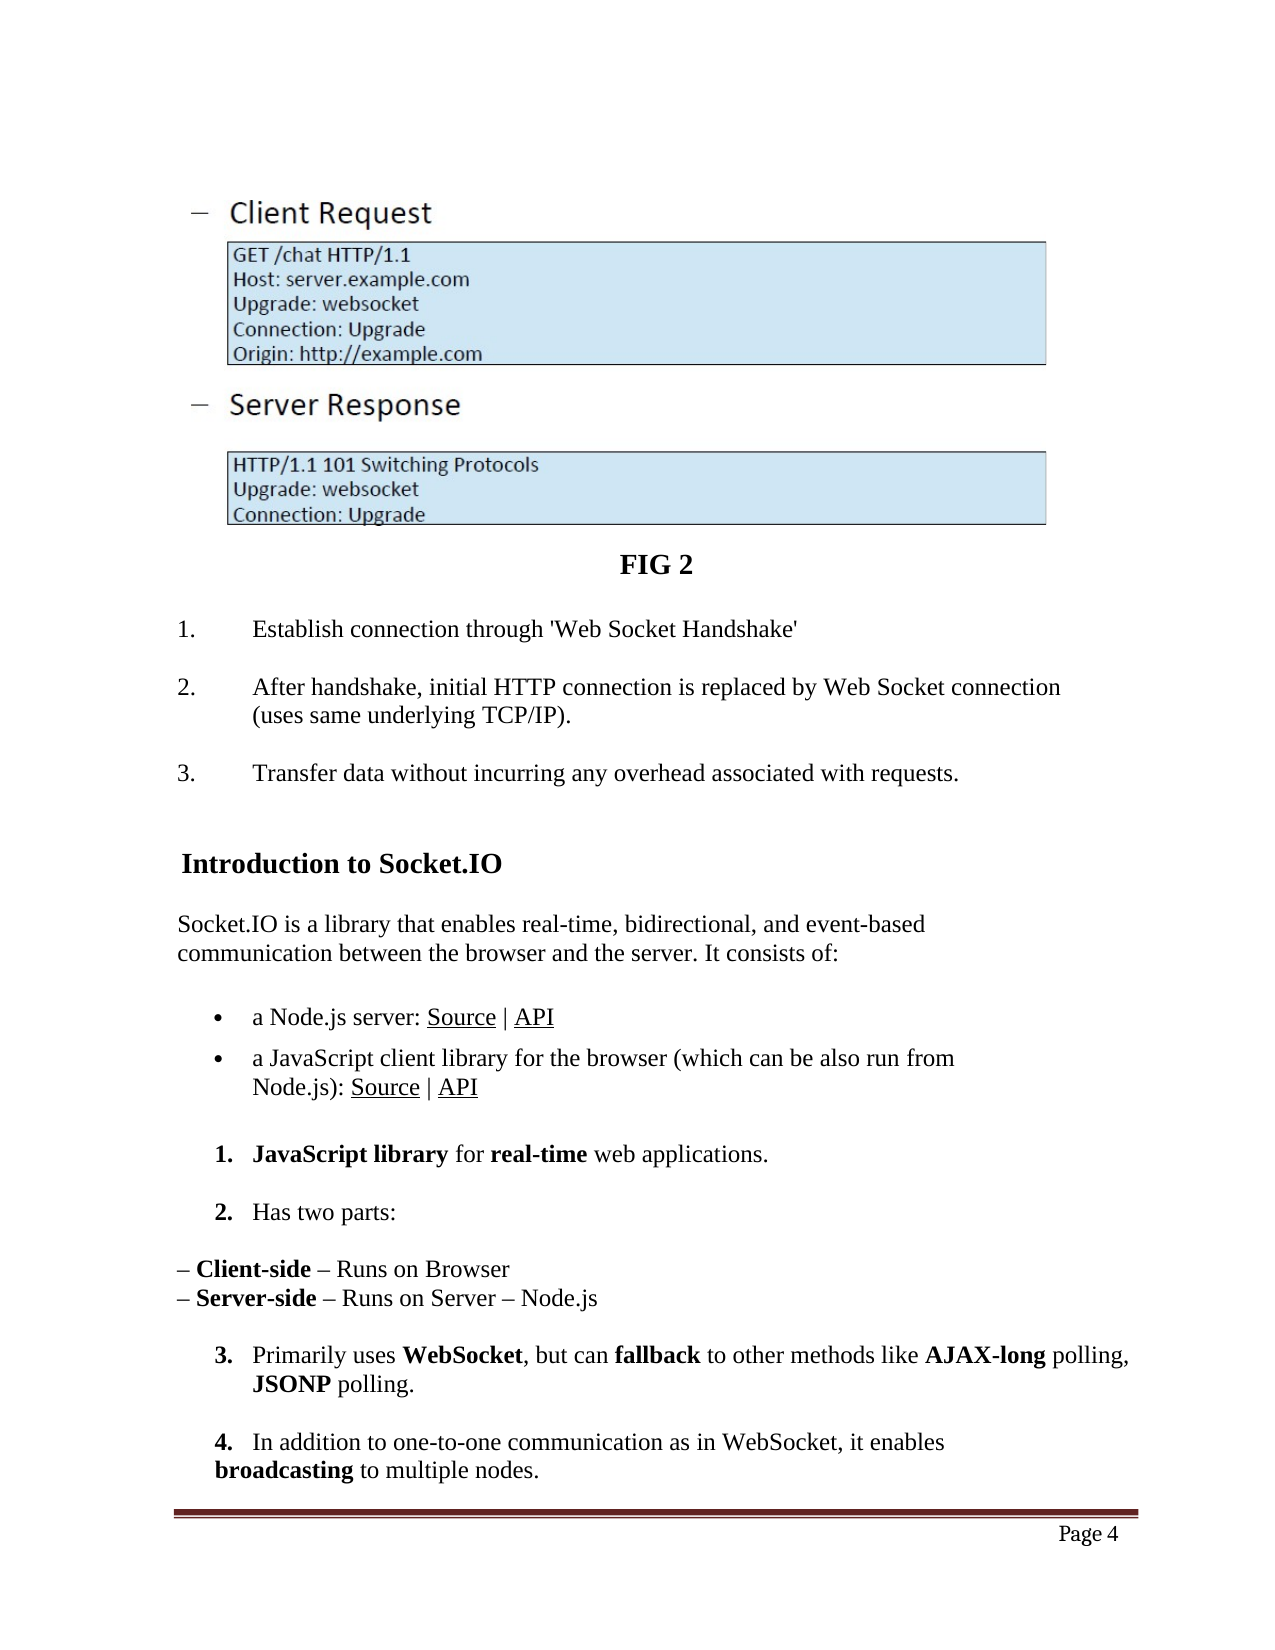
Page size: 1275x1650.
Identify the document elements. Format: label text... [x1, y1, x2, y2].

list Establish connection through 'Web Socket Handshake' [177, 614, 1252, 643]
list Server-side – Runs on Server – Node.js [177, 1283, 1252, 1312]
text Socket.IO is a library that enables real-time, bidirectional, and event-based communication between the browser and the server. It consists of: [177, 909, 1083, 967]
subtitle Introduction to Socket.IO [143, 846, 1252, 880]
list In addition to one-to-one communication as in WebSocket, it enables [214, 1427, 1252, 1455]
list a JavaScript client library for the browser (which can be also run from Node.js): Source | API [214, 1043, 954, 1101]
text JSONP polling. [252, 1369, 1252, 1398]
text FIG 2 [421, 526, 892, 580]
list a Node.js server: Source | API [214, 1002, 1252, 1031]
list Client-side – Runs on Browser [177, 1254, 1252, 1283]
list Transfer data without incurring any overhead associated with requests. [177, 758, 1252, 787]
list JavaScript library for real-time web applications. [214, 1139, 1252, 1168]
list Primarily uses WebSocket, but can fallback to other methods like AJAX-long polling, [214, 1340, 1252, 1369]
list Has two parts: [214, 1197, 1252, 1225]
list After handshake, initial HTTP connection is replaced by Web Socket connection (uses same underlying TCP/IP). [177, 672, 1112, 729]
picture [190, 200, 1047, 526]
text broadcasting to multiple nodes. [214, 1455, 1252, 1484]
